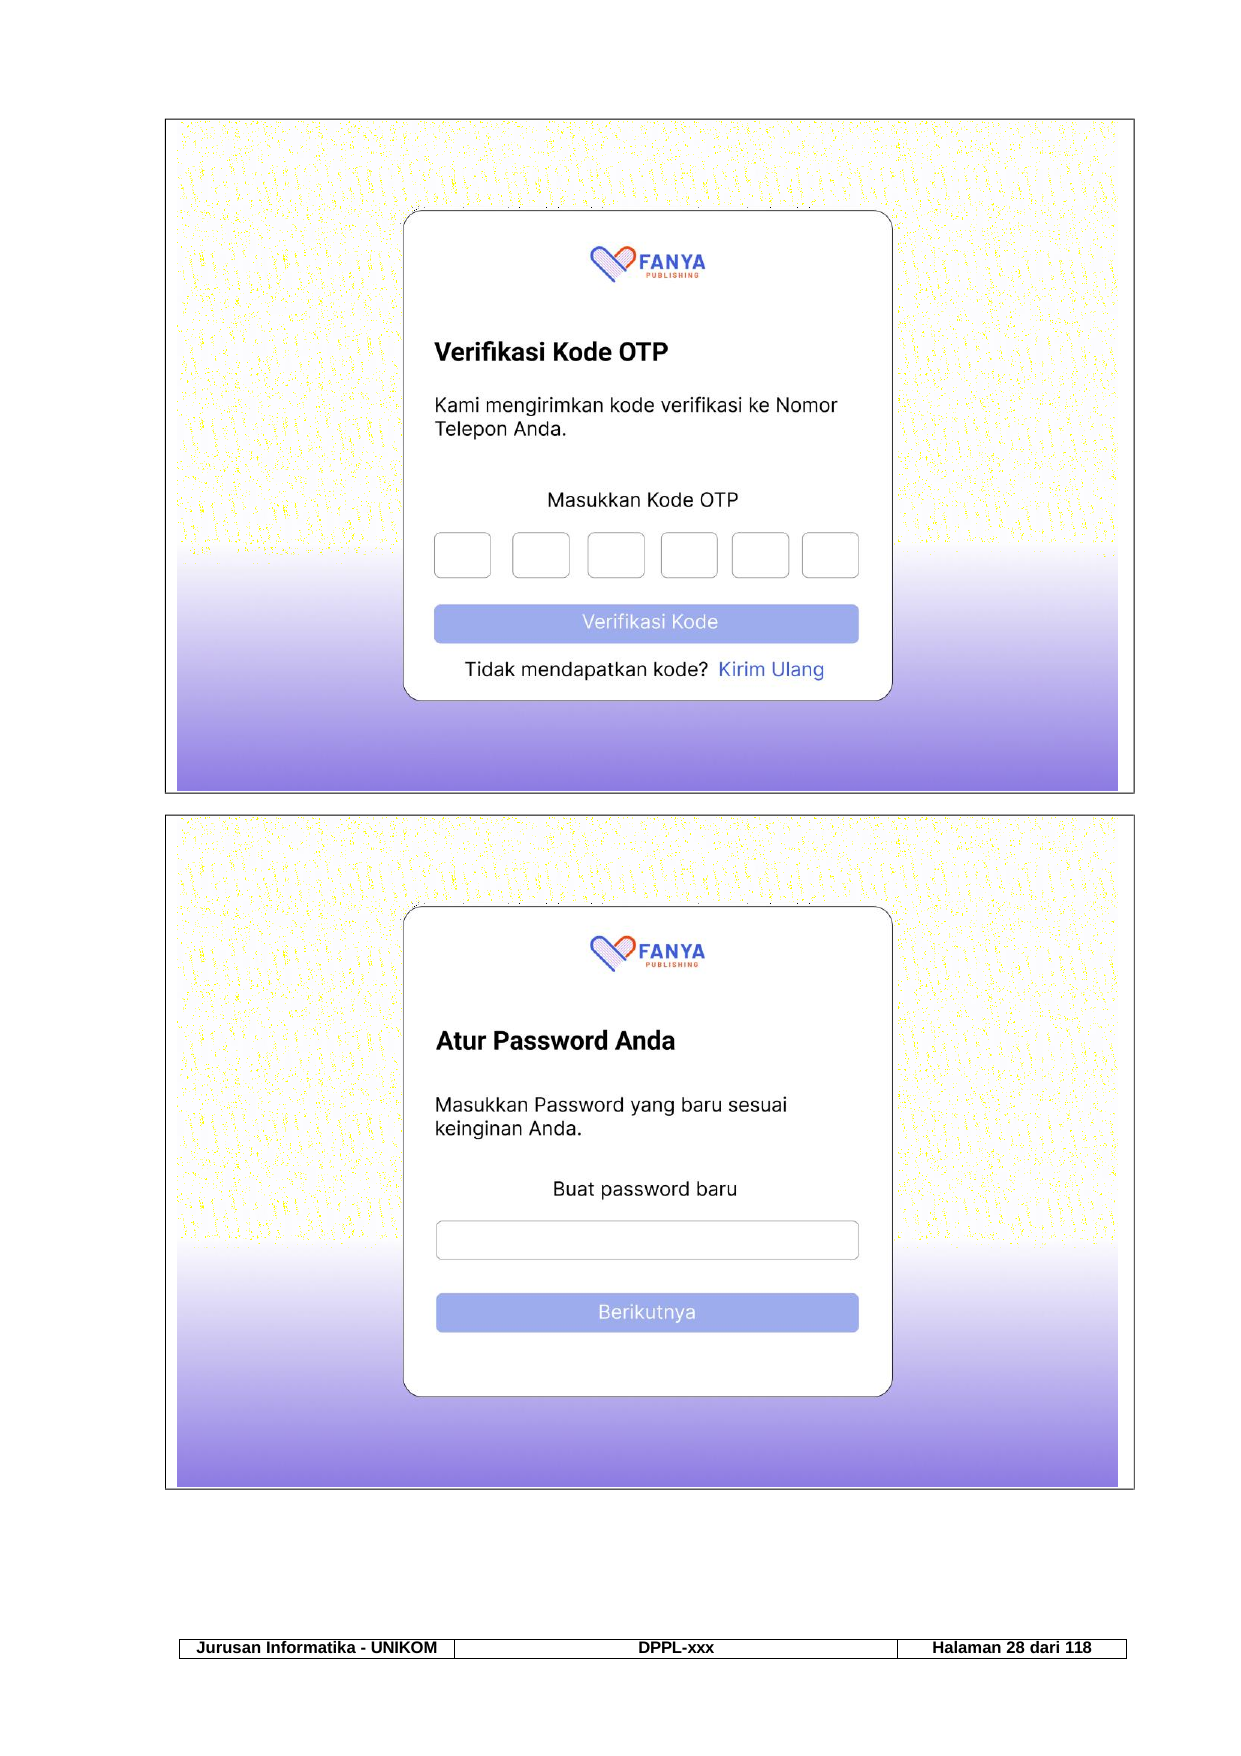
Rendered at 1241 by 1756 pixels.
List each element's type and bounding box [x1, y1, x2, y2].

picture [177, 817, 1118, 1487]
picture [177, 121, 1118, 791]
